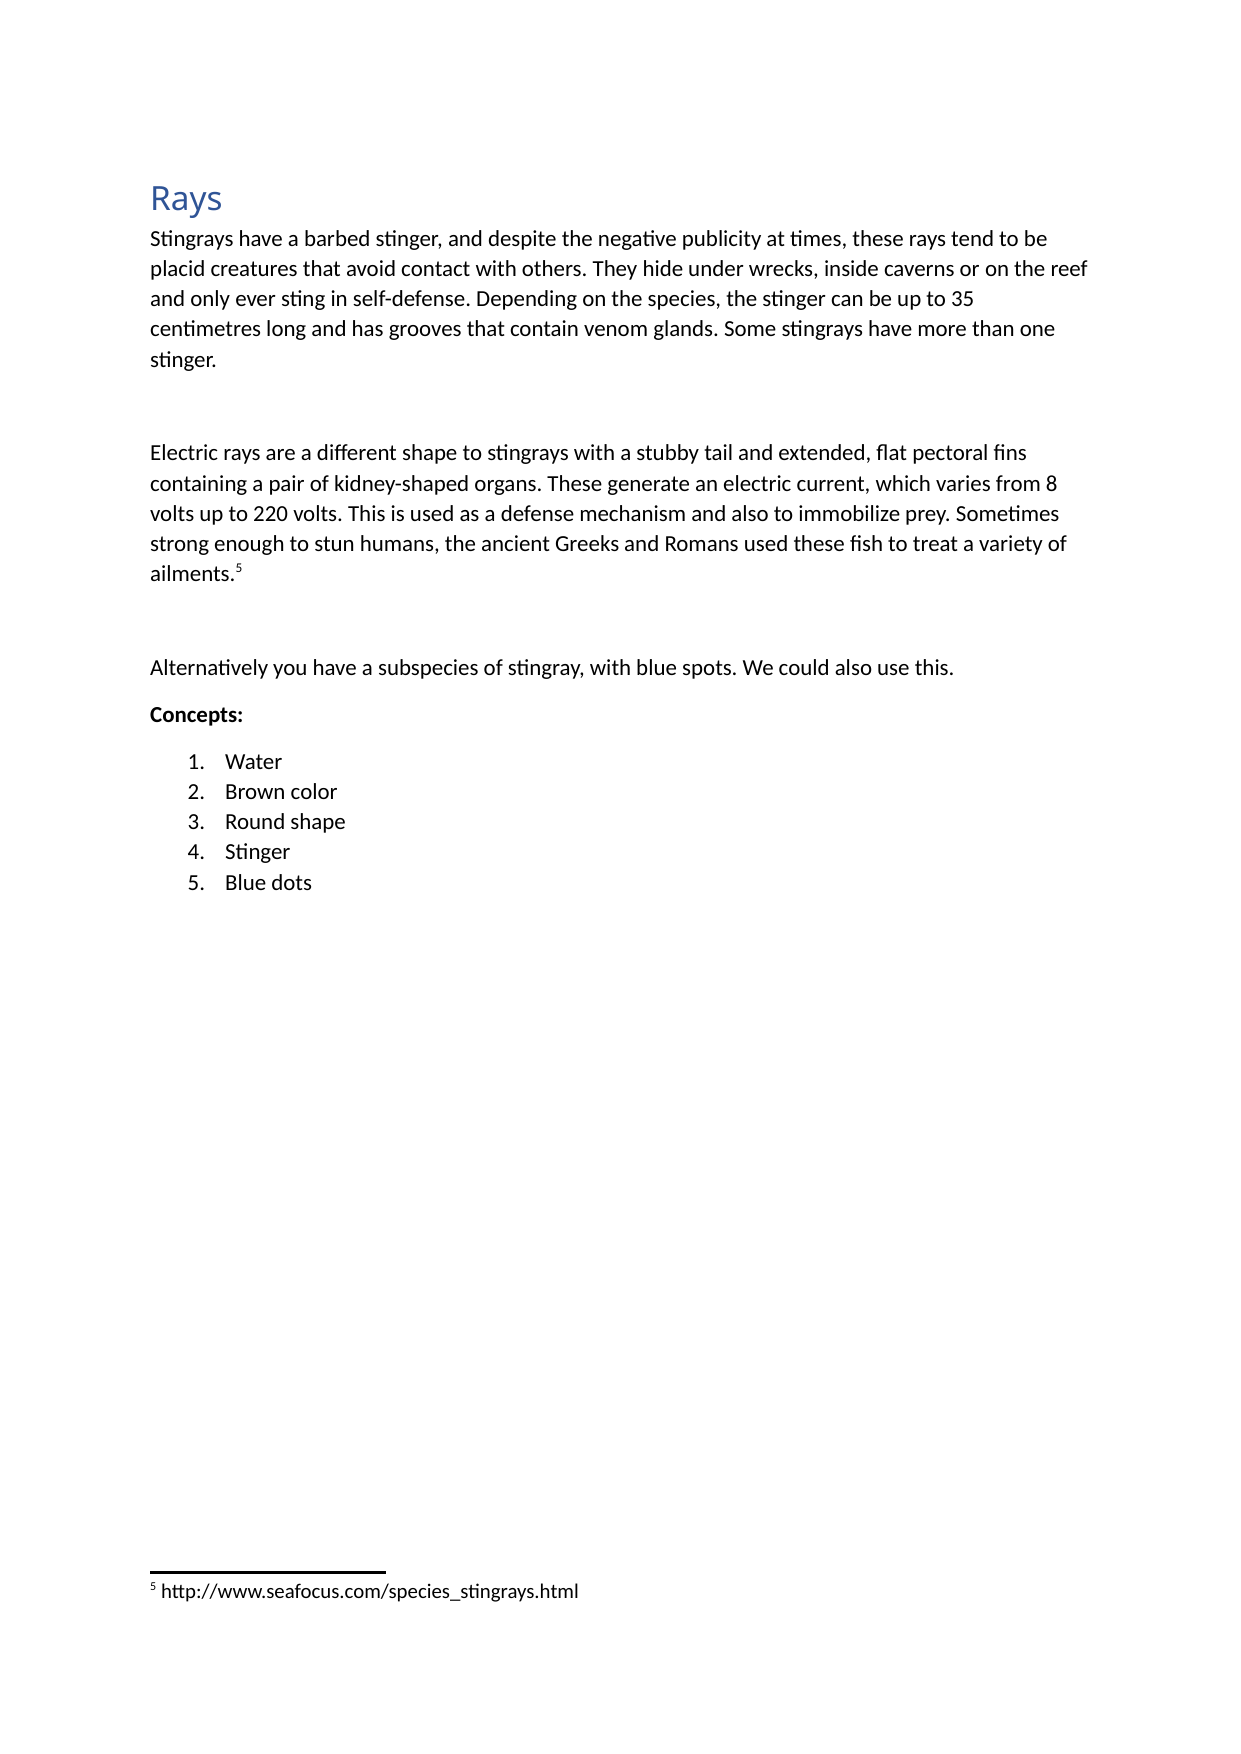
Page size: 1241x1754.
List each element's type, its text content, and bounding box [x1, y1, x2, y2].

text Concepts: [150, 700, 1090, 728]
text Stingrays have a barbed stinger, and despite the negative publicity at times, these rays tend to be placid creatures that avoid contact with others. They hide under wrecks, inside caverns or on the reef and only ever sting in self-defense. Depending on the species, the stinger can be up to 35 centimetres long and has grooves that contain venom glands. Some stingrays have more than one stinger. [150, 224, 1090, 373]
list Brown color [187, 777, 1090, 805]
list Round shape [187, 807, 1090, 835]
text Electric rays are a different shape to stingrays with a stubby tail and extended, flat pectoral fins containing a pair of kidney-shaped organs. These generate an electric current, which varies from 8 volts up to 220 volts. This is used as a defense mechanism and also to immobilize prey. Sometimes strong enough to stun humans, the ancient Greeks and Romans used these fish to treat a variety of ailments. [150, 438, 1090, 587]
list Stinger [187, 837, 1090, 866]
subtitle Rays [150, 175, 1090, 220]
text Alternatively you have a subspecies of stingray, with blue spots. We could also use this. [150, 653, 1090, 681]
list Blue dots [187, 868, 1090, 896]
list Water [187, 747, 1090, 775]
